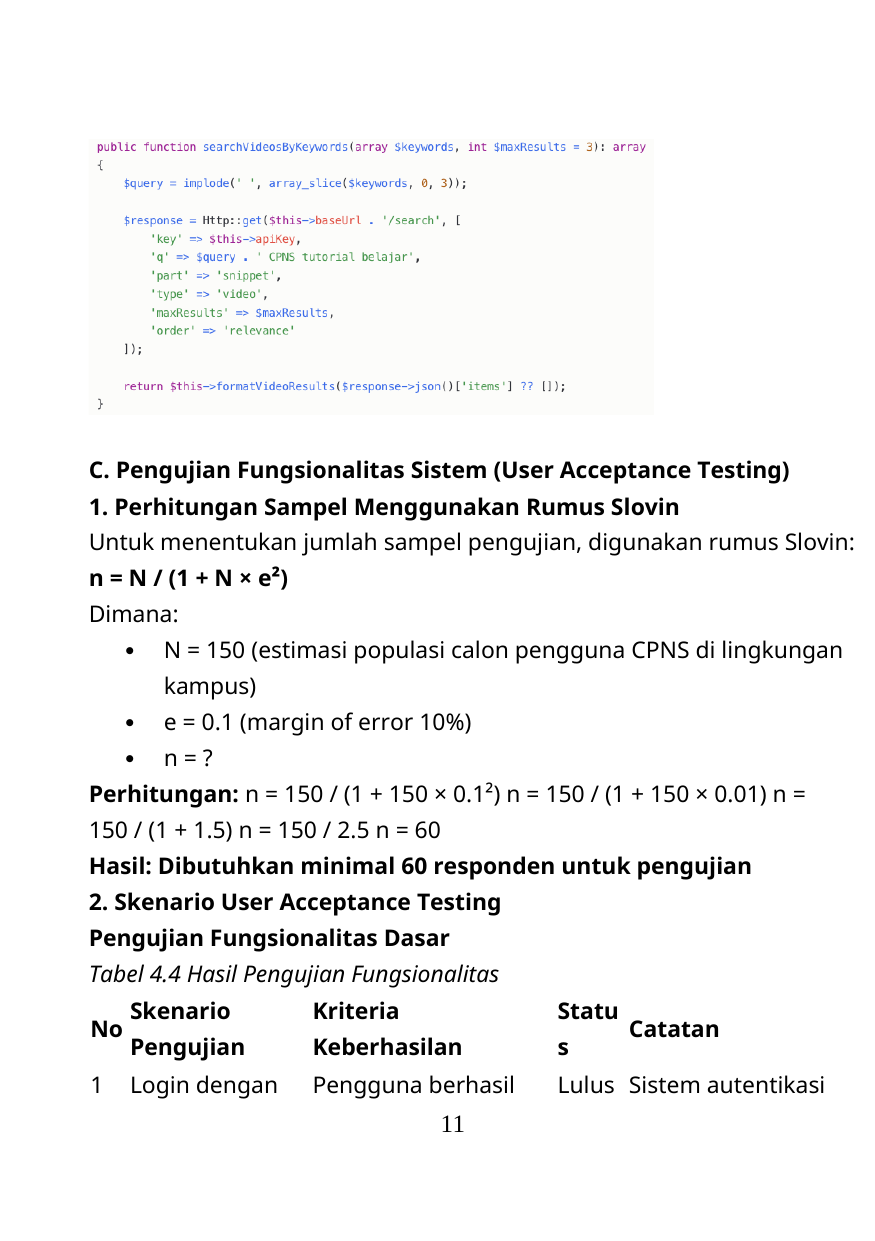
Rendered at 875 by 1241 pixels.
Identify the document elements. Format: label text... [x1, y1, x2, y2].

text Dimana: [88, 598, 859, 629]
text n = N / (1 + N × e²) [88, 562, 859, 593]
list N = 150 (estimasi populasi calon pengguna CPNS di lingkungan kampus) [126, 634, 859, 701]
table_header Status [556, 994, 627, 1068]
text C. Pengujian Fungsionalitas Sistem (User Acceptance Testing) [88, 454, 859, 486]
picture [88, 139, 654, 415]
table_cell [627, 1068, 860, 1106]
text Pengujian Fungsionalitas Dasar [88, 922, 859, 953]
text Hasil: Dibutuhkan minimal 60 responden untuk pengujian [88, 850, 859, 881]
list e = 0.1 (margin of error 10%) [126, 706, 859, 737]
table_cell Lulus [556, 1068, 627, 1106]
table_header Catatan [627, 994, 860, 1068]
text Untuk menentukan jumlah sampel pengujian, digunakan rumus Slovin: [88, 526, 859, 558]
table_cell Login dengan akun valid [128, 1068, 311, 1106]
text Tabel 4.4 Hasil Pengujian Fungsionalitas [88, 958, 859, 989]
text 1. Perhitungan Sampel Menggunakan Rumus Slovin [88, 490, 859, 522]
text Perhitungan: n = 150 / (1 + 150 × 0.1²) n = 150 / (1 + 150 × 0.01) n = 150 / (1 + 1.5) n = 150 / 2.5 n = 60 [88, 778, 859, 845]
table_header Skenario Pengujian [128, 994, 311, 1068]
table_header No [89, 994, 128, 1068]
list n = ? [126, 742, 859, 773]
text 2. Skenario User Acceptance Testing [88, 886, 859, 917]
table_cell 1 [89, 1068, 128, 1106]
table_header Kriteria Keberhasilan [311, 994, 556, 1068]
table_cell Pengguna berhasil masuk ke dashboard [311, 1068, 556, 1106]
